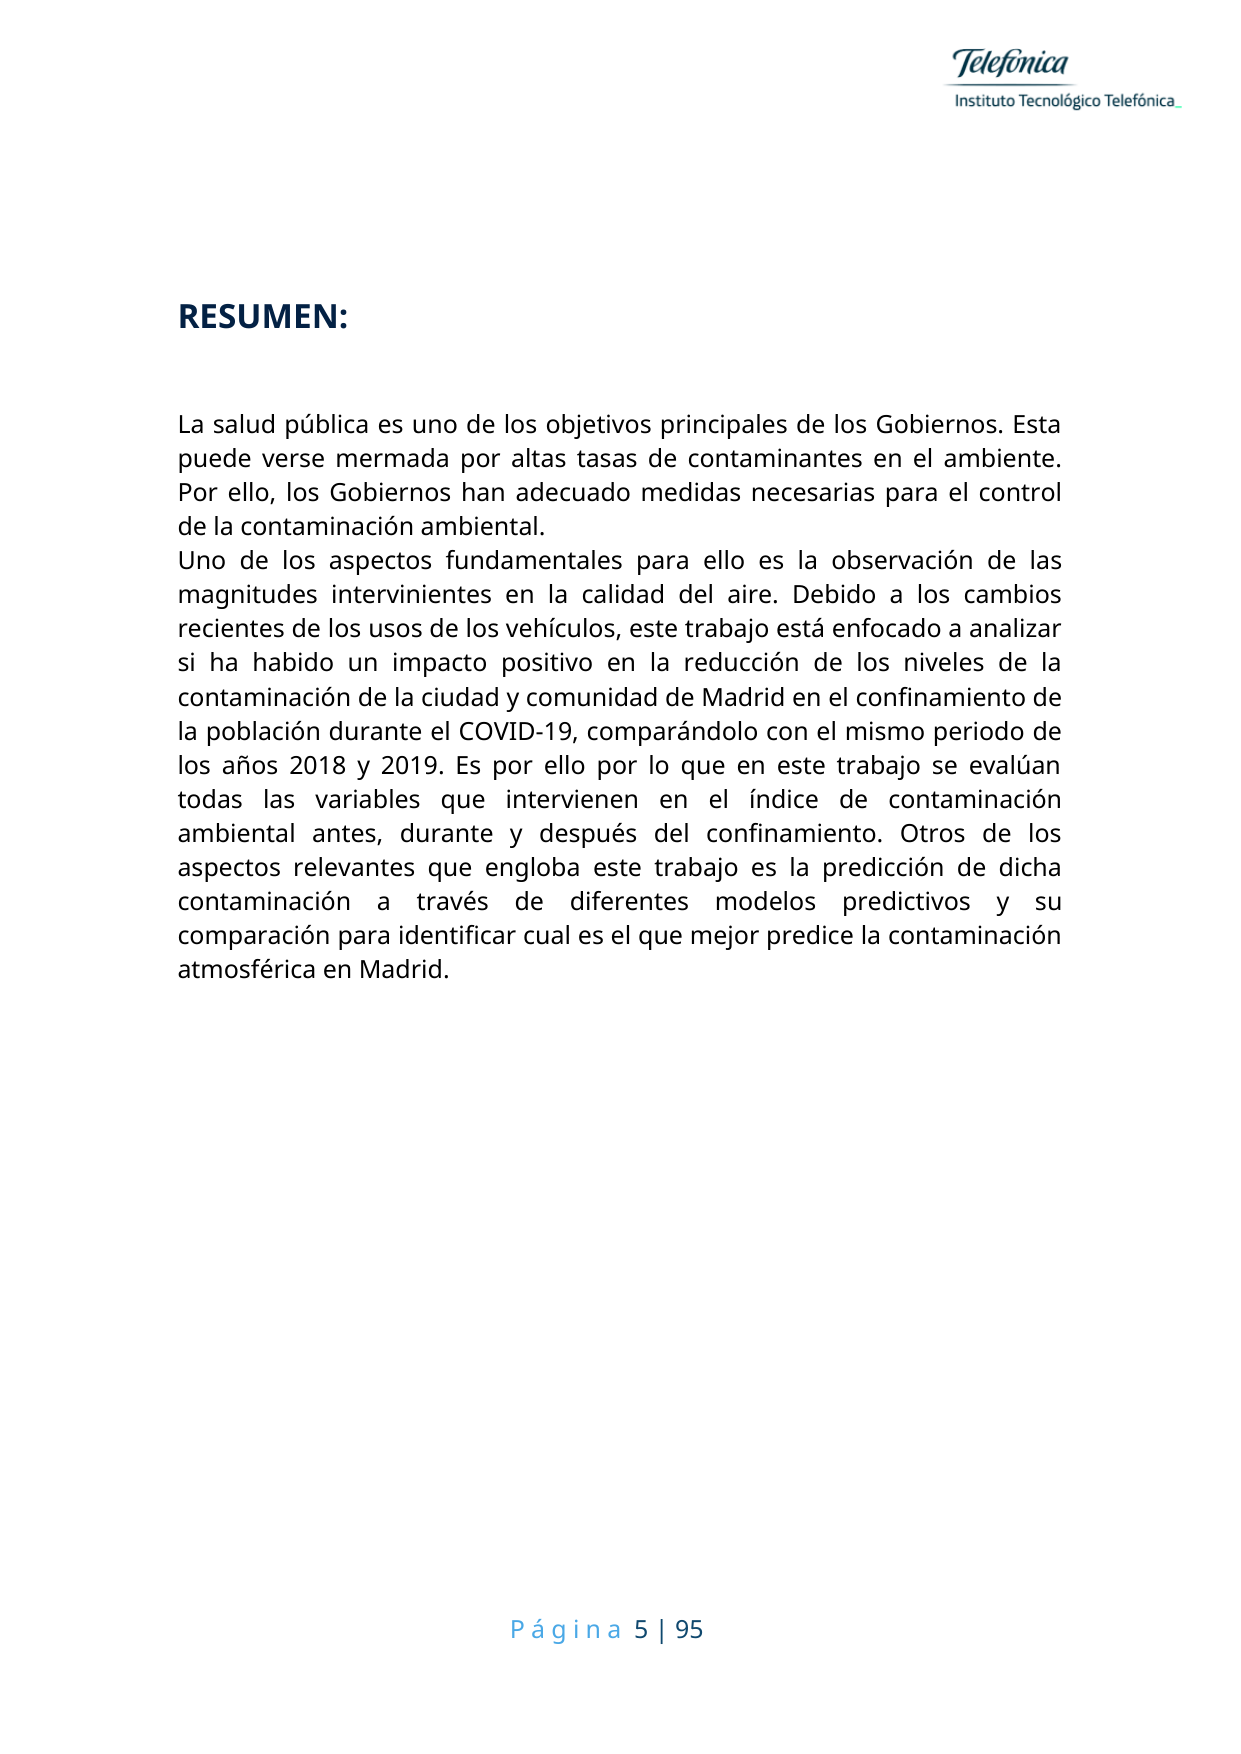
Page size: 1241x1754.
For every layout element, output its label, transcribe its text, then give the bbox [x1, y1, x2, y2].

subtitle RESUMEN: [177, 293, 1063, 338]
picture [892, 21, 1215, 128]
text La salud pública es uno de los objetivos principales de los Gobiernos. Esta puede verse mermada por altas tasas de contaminantes en el ambiente. Por ello, los Gobiernos han adecuado medidas necesarias para el control de la contaminación ambiental. [177, 407, 1063, 543]
text Uno de los aspectos fundamentales para ello es la observación de las magnitudes intervinientes en la calidad del aire. Debido a los cambios recientes de los usos de los vehículos, este trabajo está enfocado a analizar si ha habido un impacto positivo en la reducción de los niveles de la contaminación de la ciudad y comunidad de Madrid en el confinamiento de la población durante el COVID-19, comparándolo con el mismo periodo de los años 2018 y 2019. Es por ello por lo que en este trabajo se evalúan todas las variables que intervienen en el índice de contaminación ambiental antes, durante y después del confinamiento. Otros de los aspectos relevantes que engloba este trabajo es la predicción de dicha contaminación a través de diferentes modelos predictivos y su comparación para identificar cual es el que mejor predice la contaminación atmosférica en Madrid. [177, 543, 1063, 986]
